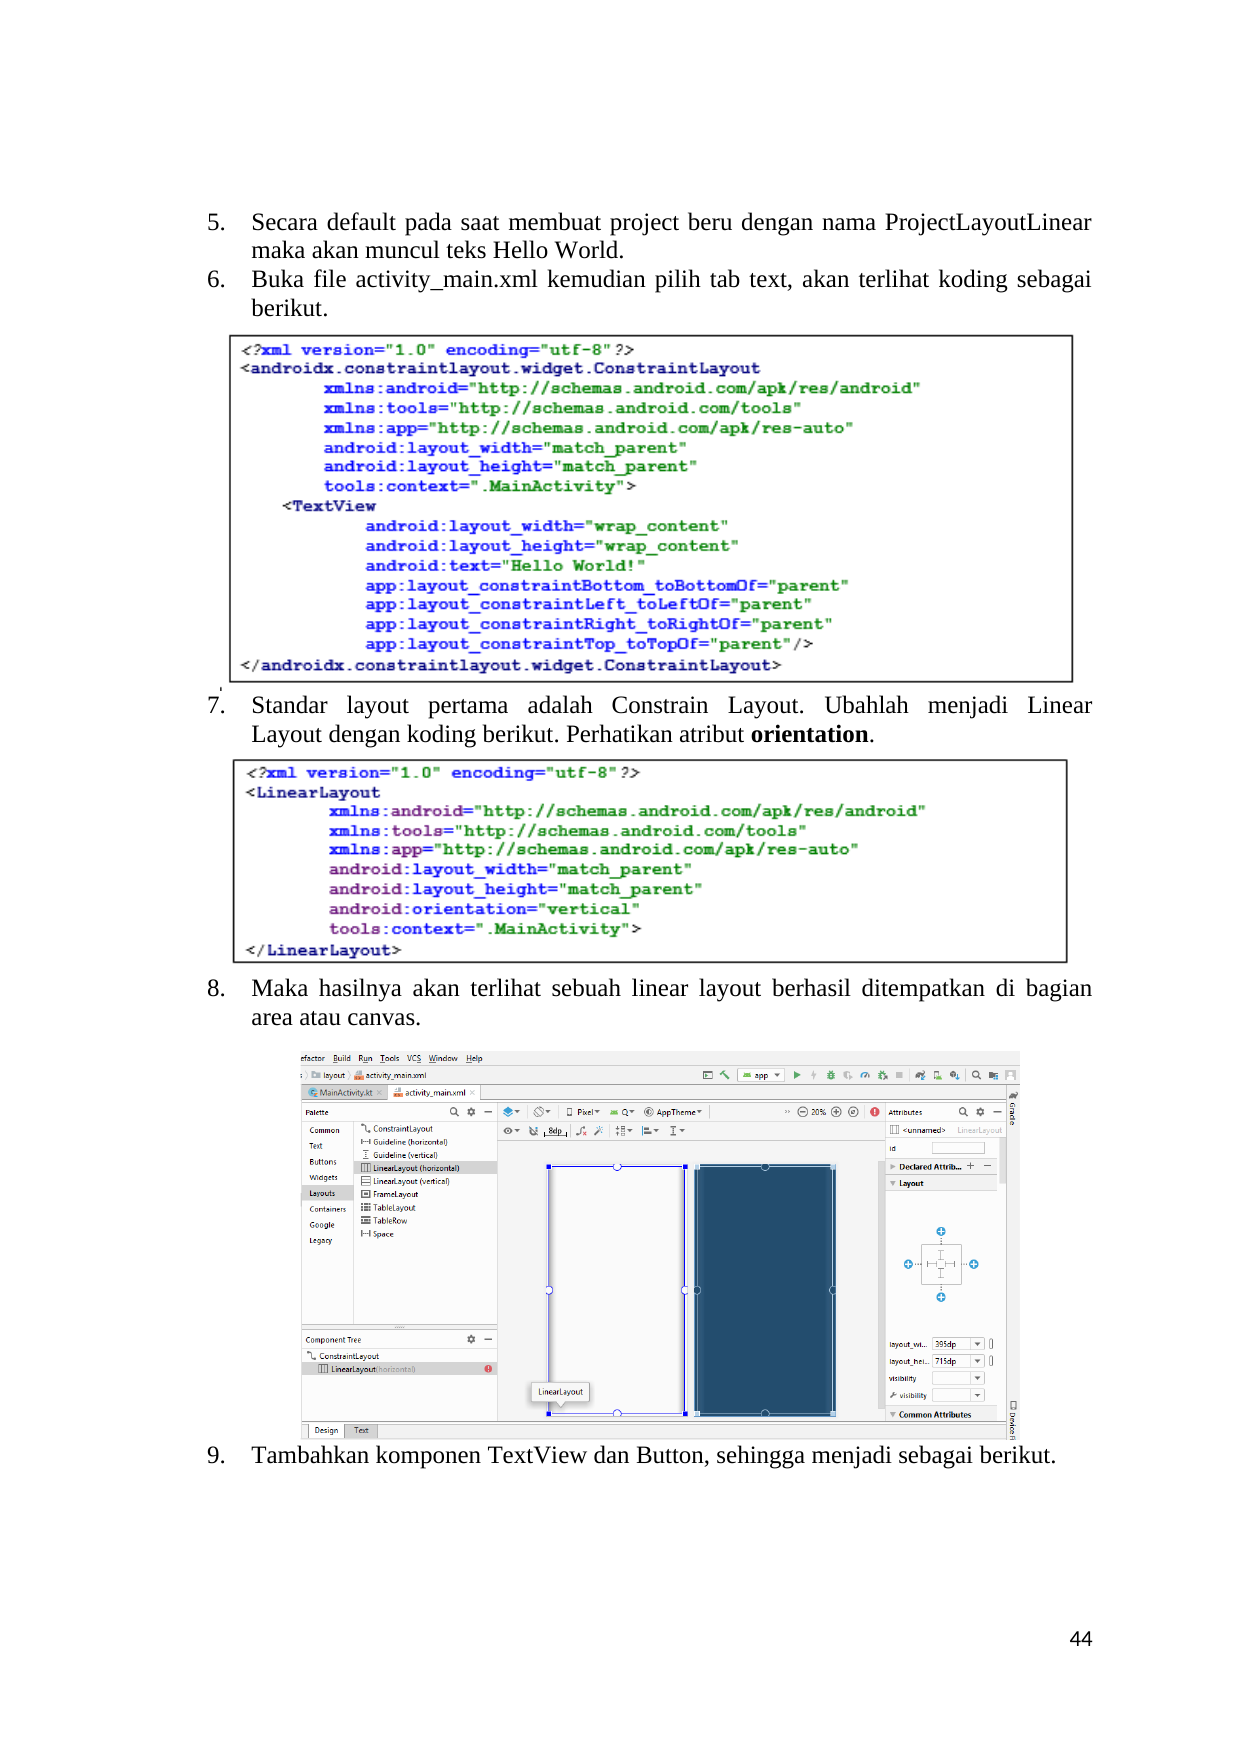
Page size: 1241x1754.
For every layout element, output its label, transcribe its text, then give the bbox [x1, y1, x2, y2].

list Buka file activity_main.xml kemudian pilih tab text, akan terlihat koding sebagai berikut. [207, 264, 1092, 322]
picture [220, 321, 1080, 691]
list Maka hasilnya akan terlihat sebuah linear layout berhasil ditempatkan di bagian area atau canvas. [207, 973, 1093, 1031]
list Secara default pada saat membuat project beru dengan nama ProjectLayoutLinear maka akan muncul teks Hello World. [207, 207, 1092, 264]
picture [221, 748, 1078, 973]
list Tambahkan komponen TextView dan Button, sehingga menjadi sebagai berikut. [207, 1330, 1092, 1469]
list Standar layout pertama adalah Constrain Layout. Ubahlah menjadi Linear Layout dengan koding berikut. Perhatikan atribut orientation. [207, 691, 1093, 748]
picture [300, 1051, 1020, 1440]
